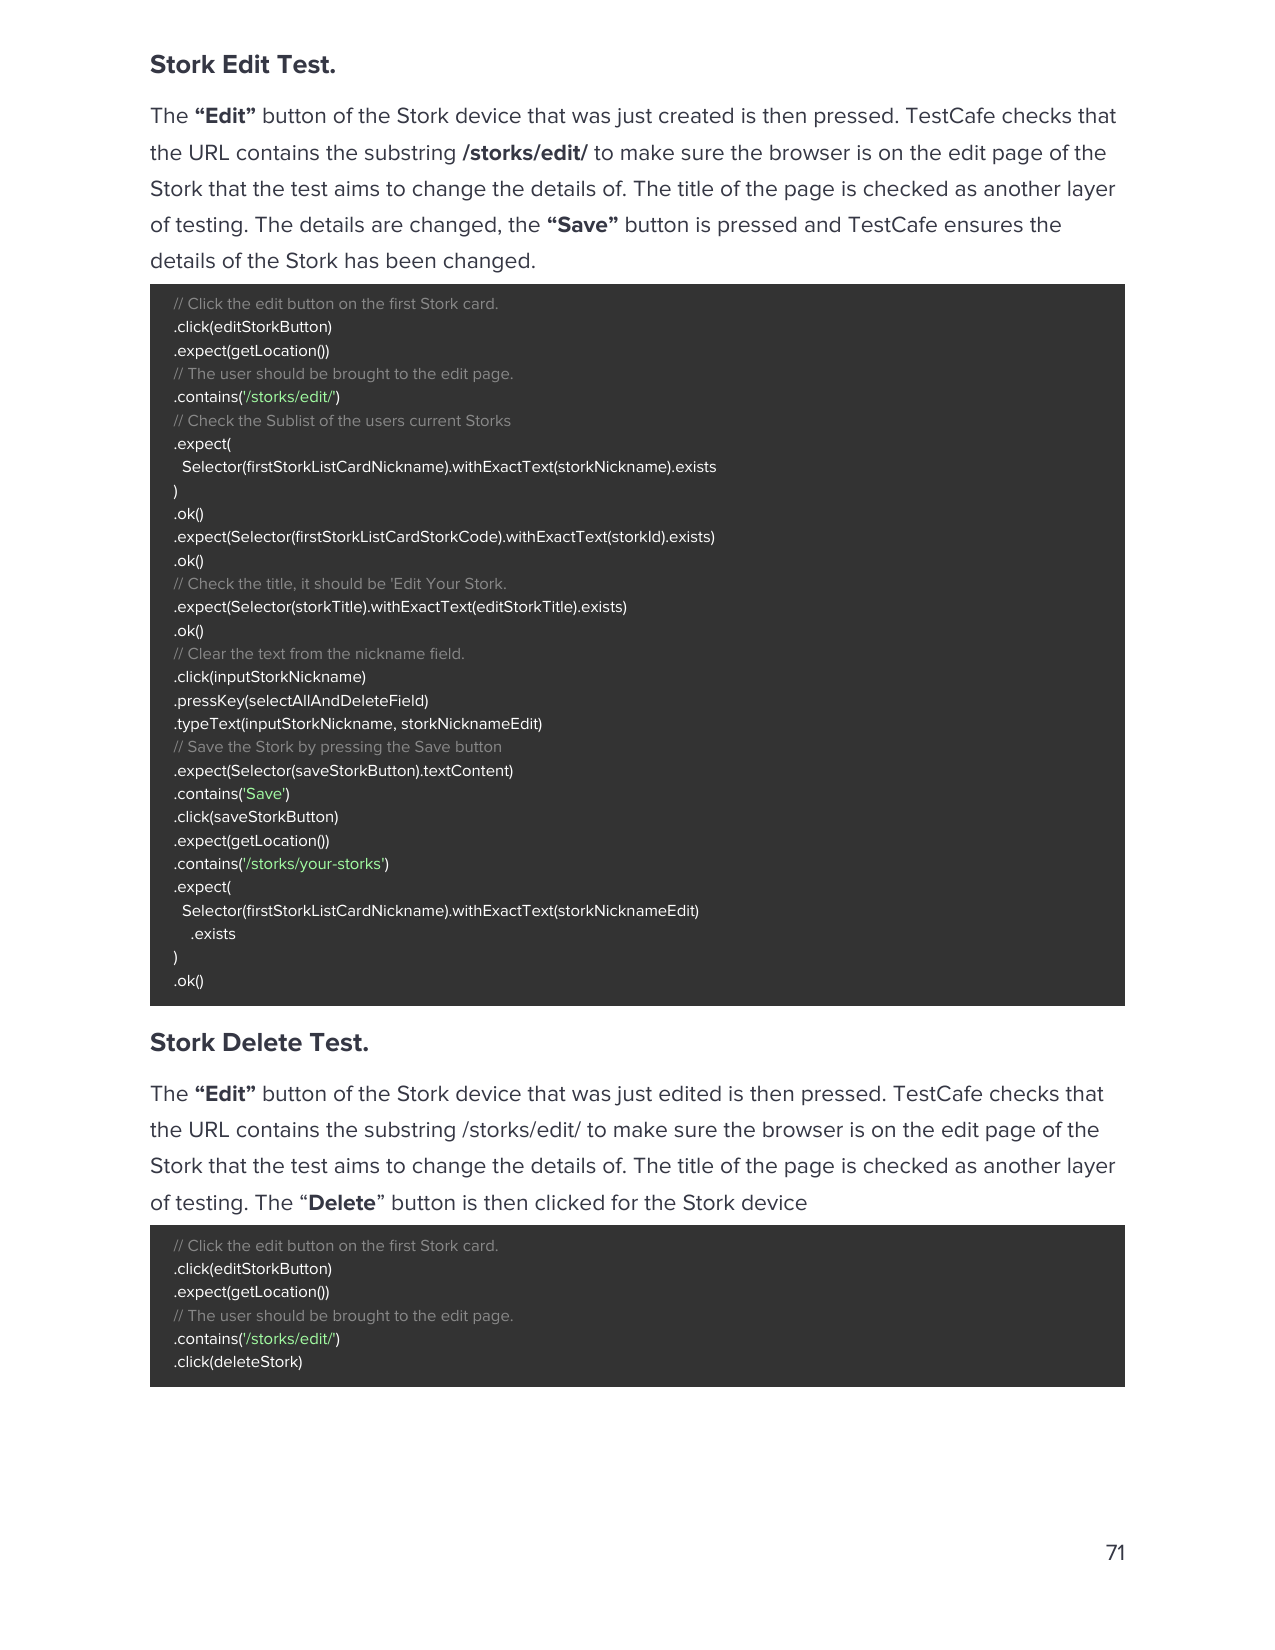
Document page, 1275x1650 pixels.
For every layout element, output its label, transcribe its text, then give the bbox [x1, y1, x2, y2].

subtitle Stork Edit Test. [150, 49, 1125, 82]
table_header // Click the edit button on the first Stork card. .click(editStorkButton) .expect(getLocation()) // The user should be brought to the edit page. .contains('/storks/edit/') .click(deleteStork) [150, 1225, 1125, 1387]
text The “Edit” button of the Stork device that was just edited is then pressed. TestCafe checks that the URL contains the substring /storks/edit/ to make sure the browser is on the edit page of the Stork that the test aims to change the details of. The title of the page is checked as another layer of testing. The “Delete” button is then clicked for the Stork device [150, 1080, 1125, 1217]
text The “Edit” button of the Stork device that was just created is then pressed. TestCafe checks that the URL contains the substring /storks/edit/ to make sure the browser is on the edit page of the Stork that the test aims to change the details of. The title of the page is checked as another layer of testing. The details are changed, the “Save” button is pressed and TestCafe ensures the details of the Stork has been changed. [150, 103, 1125, 276]
subtitle Stork Delete Test. [150, 1026, 1125, 1059]
table_header // Click the edit button on the first Stork card. .click(editStorkButton) .expect(getLocation()) // The user should be brought to the edit page. .contains('/storks/edit/') // Check the Sublist of the users current Storks .expect( Selector(firstStorkListCardNickname).withExactText(storkNickname).exists ) .ok() .expect(Selector(firstStorkListCardStorkCode).withExactText(storkId).exists) .ok() // Check the title, it should be 'Edit Your Stork. .expect(Selector(storkTitle).withExactText(editStorkTitle).exists) .ok() // Clear the text from the nickname field. .click(inputStorkNickname) .pressKey(selectAllAndDeleteField) .typeText(inputStorkNickname, storkNicknameEdit) // Save the Stork by pressing the Save button .expect(Selector(saveStorkButton).textContent) .contains('Save') .click(saveStorkButton) .expect(getLocation()) .contains('/storks/your-storks') .expect( Selector(firstStorkListCardNickname).withExactText(storkNicknameEdit) .exists ) .ok() [150, 284, 1125, 1006]
